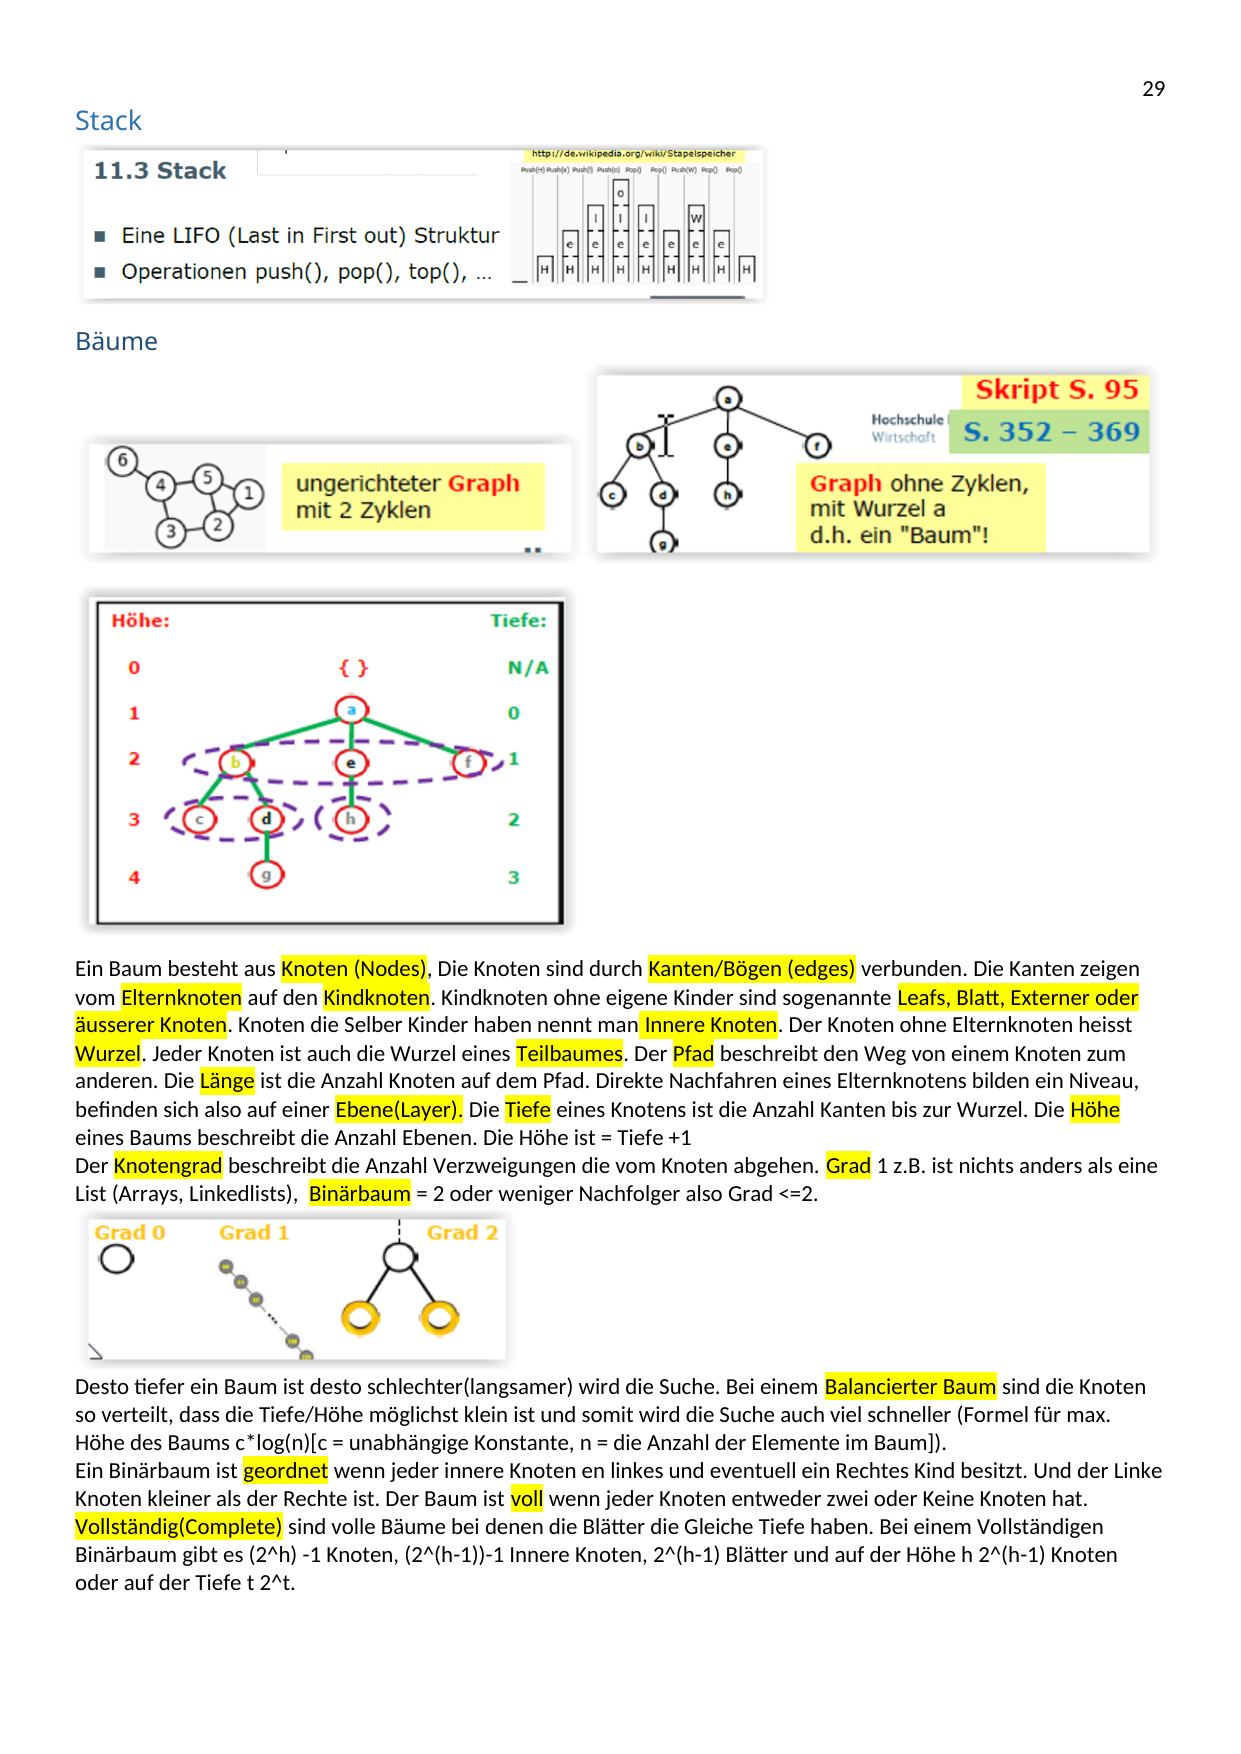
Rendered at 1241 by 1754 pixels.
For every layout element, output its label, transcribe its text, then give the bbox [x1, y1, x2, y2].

picture [75, 141, 770, 305]
picture [75, 1206, 518, 1372]
subtitle Stack [75, 102, 1165, 139]
subtitle Bäume [75, 324, 1165, 358]
text Der Knotengrad beschreibt die Anzahl Verzweigungen die vom Knoten abgehen. Grad 1 z.B. ist nichts anders als eine List (Arrays, Linkedlists), Binärbaum = 2 oder weniger Nachfolger also Grad <=2. [75, 1151, 1165, 1207]
picture [75, 582, 578, 936]
picture [75, 360, 1162, 564]
text Desto tiefer ein Baum ist desto schlechter(langsamer) wird die Suche. Bei einem Balancierter Baum sind die Knoten so verteilt, dass die Tiefe/Höhe möglichst klein ist und somit wird die Suche auch viel schneller (Formel für max. Höhe des Baums c*log(n)[c = unabhängige Konstante, n = die Anzahl der Elemente im Baum]). [75, 1372, 1165, 1456]
text Ein Binärbaum ist geordnet wenn jeder innere Knoten en linkes und eventuell ein Rechtes Kind besitzt. Und der Linke Knoten kleiner als der Rechte ist. Der Baum ist voll wenn jeder Knoten entweder zwei oder Keine Knoten hat. Vollständig(Complete) sind volle Bäume bei denen die Blätter die Gleiche Tiefe haben. Bei einem Vollständigen Binärbaum gibt es (2^h) -1 Knoten, (2^(h-1))-1 Innere Knoten, 2^(h-1) Blätter und auf der Höhe h 2^(h-1) Knoten oder auf der Tiefe t 2^t. [75, 1456, 1165, 1596]
text Ein Baum besteht aus Knoten (Nodes), Die Knoten sind durch Kanten/Bögen (edges) verbunden. Die Kanten zeigen vom Elternknoten auf den Kindknoten. Kindknoten ohne eigene Kinder sind sogenannte Leafs, Blatt, Externer oder äusserer Knoten. Knoten die Selber Kinder haben nennt man Innere Knoten. Der Knoten ohne Elternknoten heisst Wurzel. Jeder Knoten ist auch die Wurzel eines Teilbaumes. Der Pfad beschreibt den Weg von einem Knoten zum anderen. Die Länge ist die Anzahl Knoten auf dem Pfad. Direkte Nachfahren eines Elternknotens bilden ein Niveau, befinden sich also auf einer Ebene(Layer). Die Tiefe eines Knotens ist die Anzahl Kanten bis zur Wurzel. Die Höhe eines Baums beschreibt die Anzahl Ebenen. Die Höhe ist = Tiefe +1 [75, 954, 1165, 1151]
